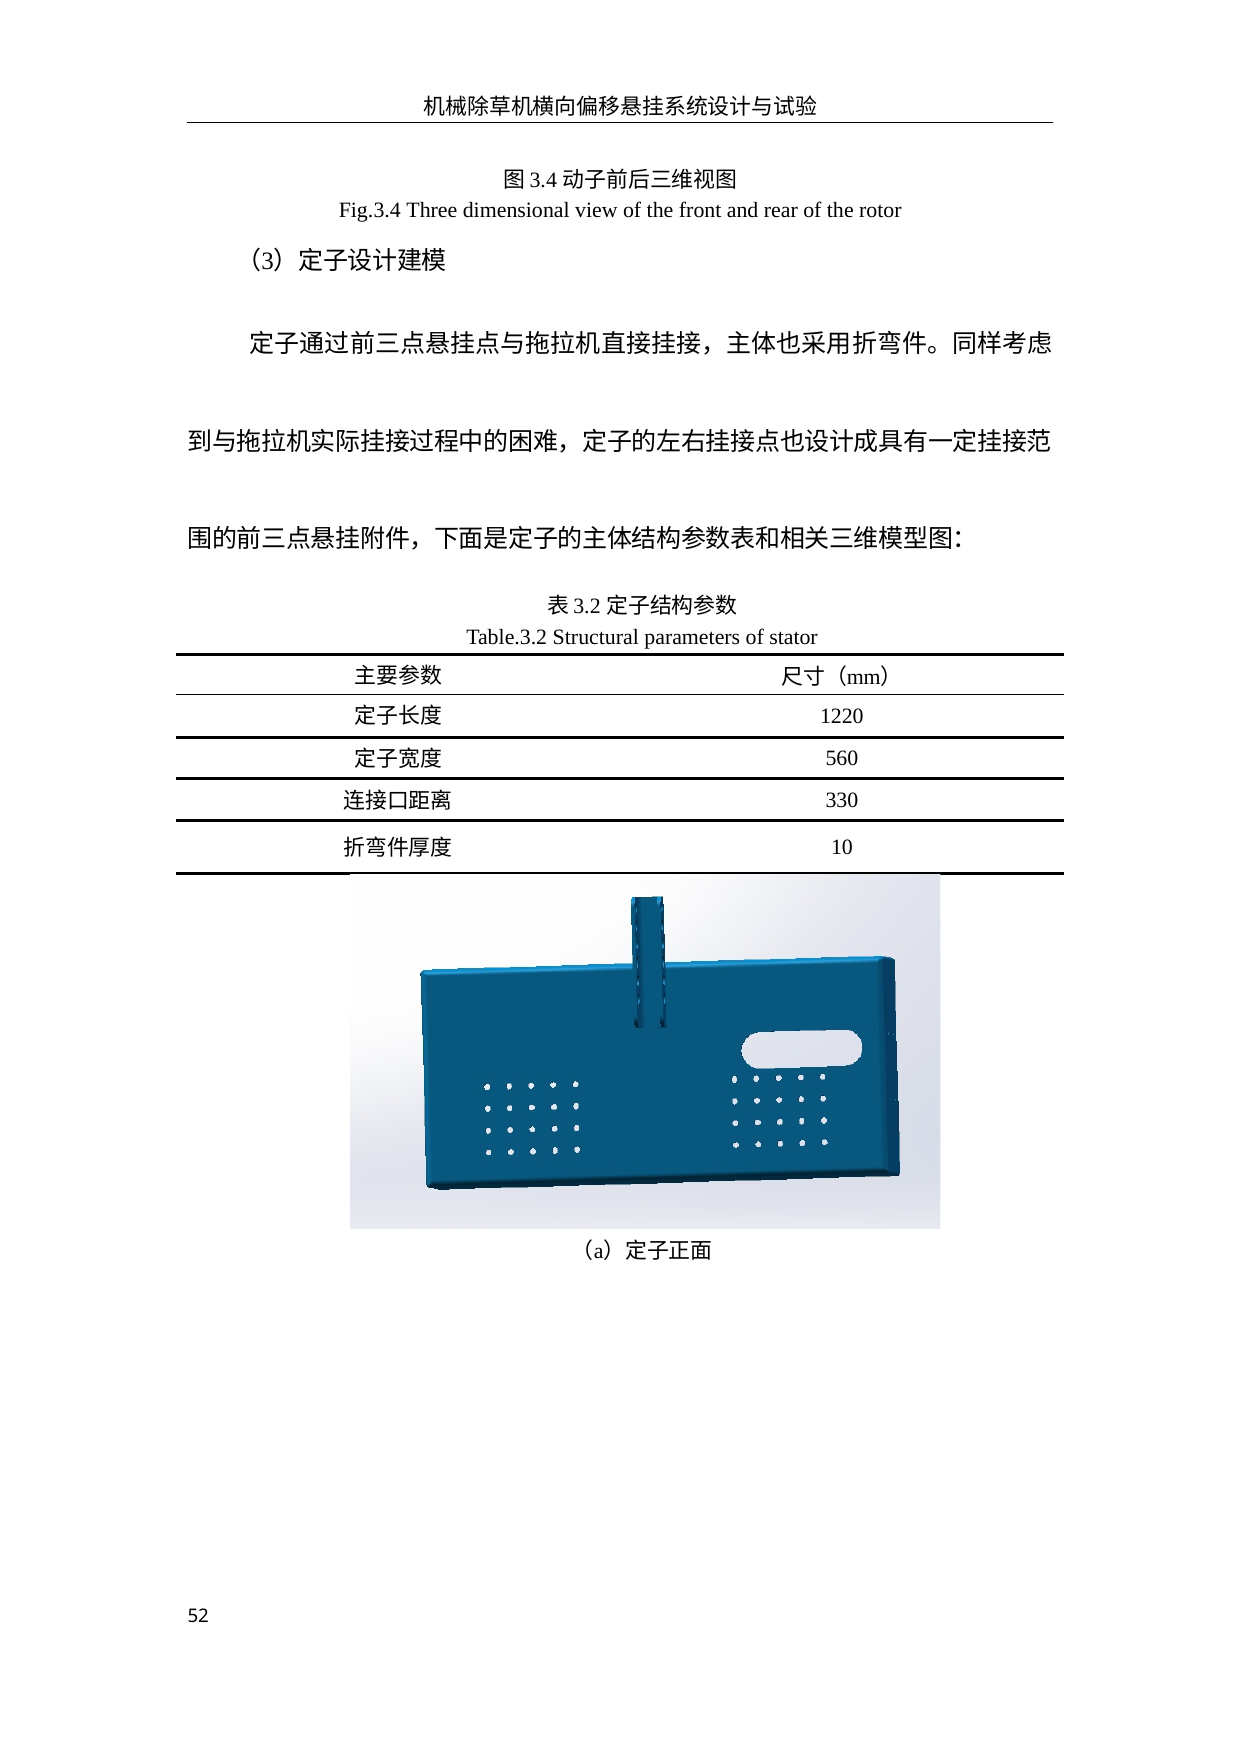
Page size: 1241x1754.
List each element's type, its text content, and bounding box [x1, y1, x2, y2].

text 表3.2 定子结构参数 [187, 587, 1053, 620]
text （a）定子正面 [187, 1232, 1053, 1265]
text 图3.4 动子前后三维视图 [187, 161, 1053, 194]
table_header 主要参数 [176, 656, 619, 694]
text 定子通过前三点悬挂点与拖拉机直接挂接，主体也采用折弯件。同样考虑到与拖拉机实际挂接过程中的困难，定子的左右挂接点也设计成具有一定挂接范围的前三点悬挂附件，下面是定子的主体结构参数表和相关三维模型图： [187, 309, 1053, 569]
table_cell 折弯件厚度 [176, 822, 619, 872]
picture [350, 874, 941, 1229]
table_cell 560 [619, 739, 1064, 777]
table_cell 1220 [619, 695, 1064, 736]
table_header 尺寸（mm） [619, 656, 1064, 694]
table_cell 330 [619, 780, 1064, 819]
text （3）定子设计建模 [187, 226, 1053, 291]
text Fig.3.4 Three dimensional view of the front and rear of the rotor [187, 194, 1053, 226]
table_cell 定子长度 [176, 695, 619, 736]
table_cell 定子宽度 [176, 739, 619, 777]
table_cell 连接口距离 [176, 780, 619, 819]
text Table.3.2 Structural parameters of stator [187, 620, 1053, 652]
table_cell 10 [619, 822, 1064, 872]
